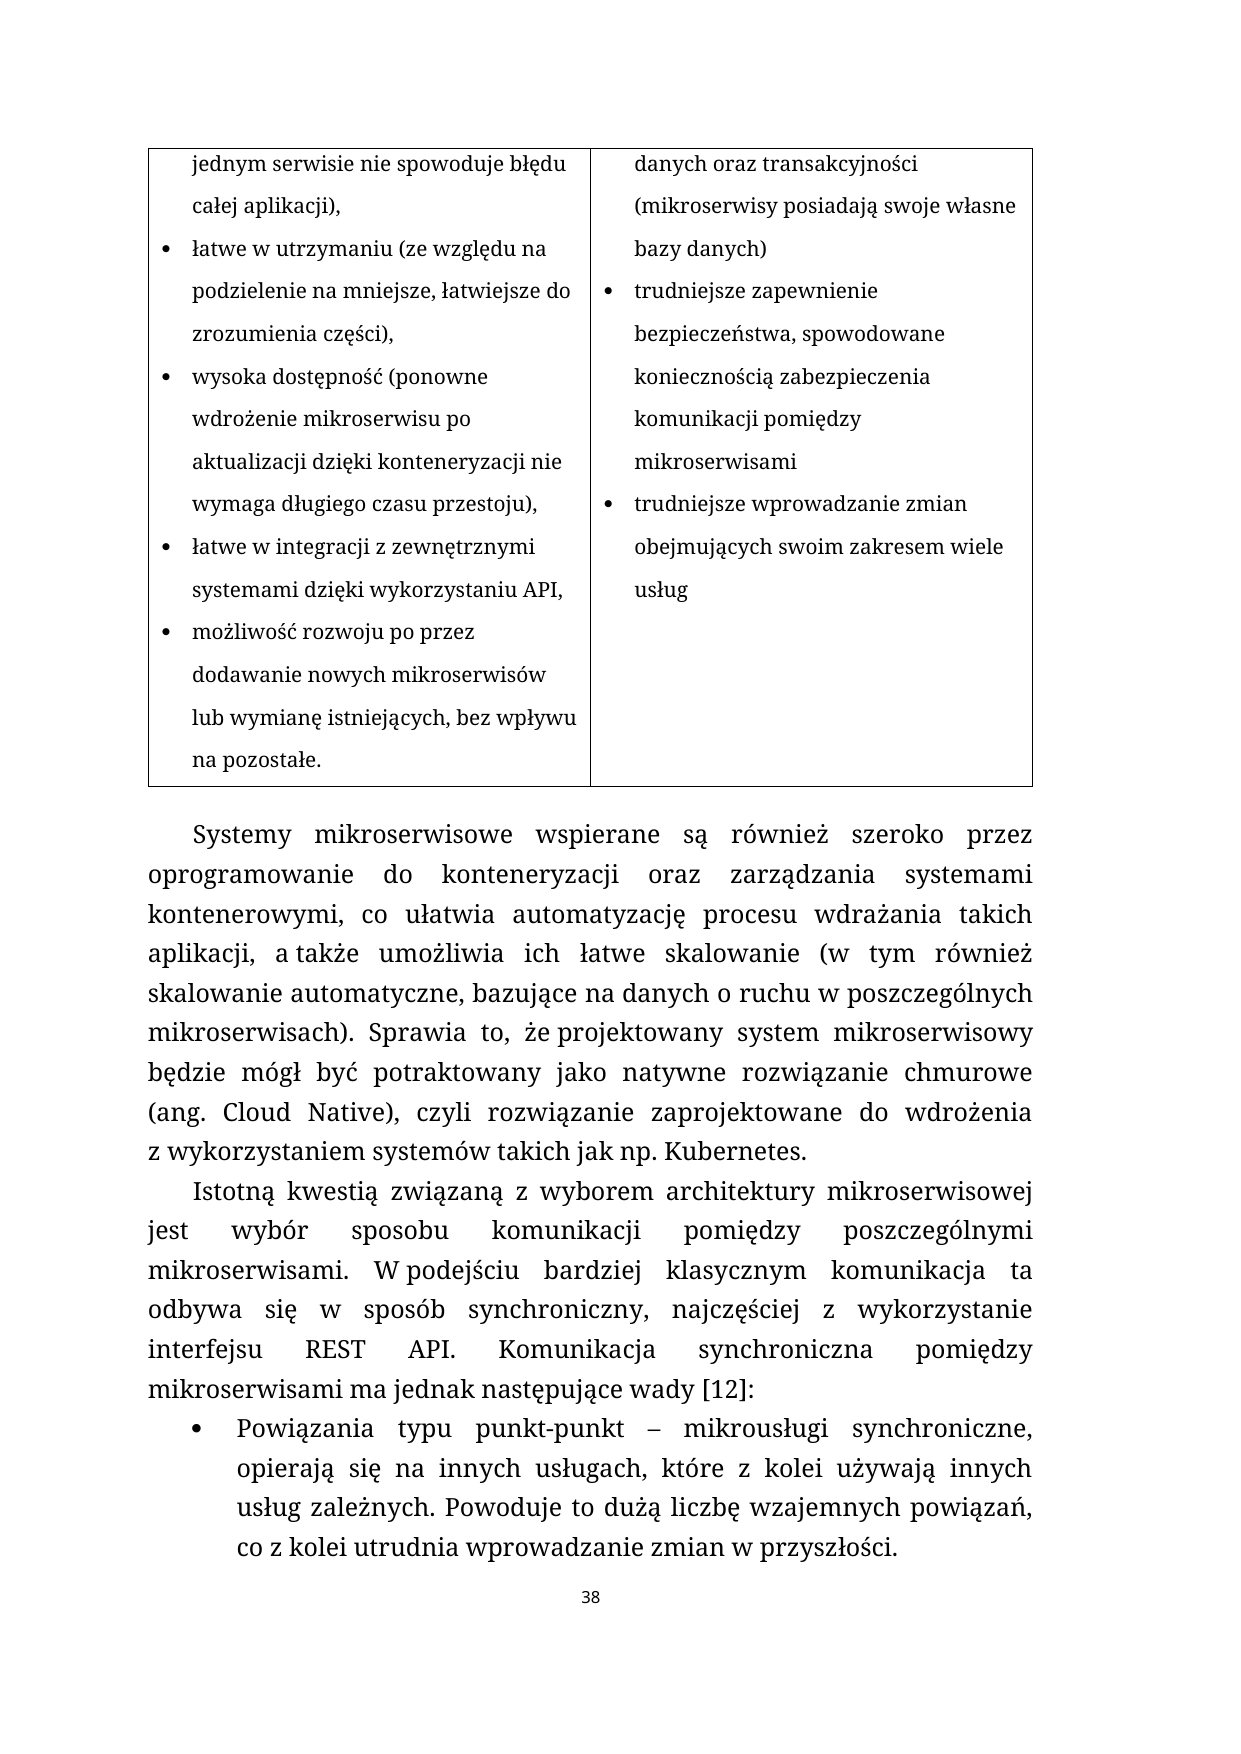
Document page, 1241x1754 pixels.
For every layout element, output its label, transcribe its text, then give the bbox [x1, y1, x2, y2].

list Powiązania typu punkt-punkt – mikrousługi synchroniczne, opierają się na innych usługach, które z kolei używają innych usług zależnych. Powoduje to dużą liczbę wzajemnych powiązań, co z kolei utrudnia wprowadzanie zmian w przyszłości. [192, 1405, 1033, 1564]
text Istotną kwestią związaną z wyborem architektury mikroserwisowej jest wybór sposobu komunikacji pomiędzy poszczególnymi mikroserwisami. W podejściu bardziej klasycznym komunikacja ta odbywa się w sposób synchroniczny, najczęściej z wykorzystanie interfejsu REST API. Komunikacja synchroniczna pomiędzy mikroserwisami ma jednak następujące wady: [148, 1168, 1033, 1405]
text Systemy mikroserwisowe wspierane są również szeroko przez oprogramowanie do konteneryzacji oraz zarządzania systemami kontenerowymi, co ułatwia automatyzację procesu wdrażania takich aplikacji, a także umożliwia ich łatwe skalowanie (w tym również skalowanie automatyczne, bazujące na danych o ruchu w poszczególnych mikroserwisach). Sprawia to, że projektowany system mikroserwisowy będzie mógł być potraktowany jako natywne rozwiązanie chmurowe (ang. Cloud Native), czyli rozwiązanie zaprojektowane do wdrożenia z wykorzystaniem systemów takich jak np. Kubernetes. [148, 812, 1033, 1168]
